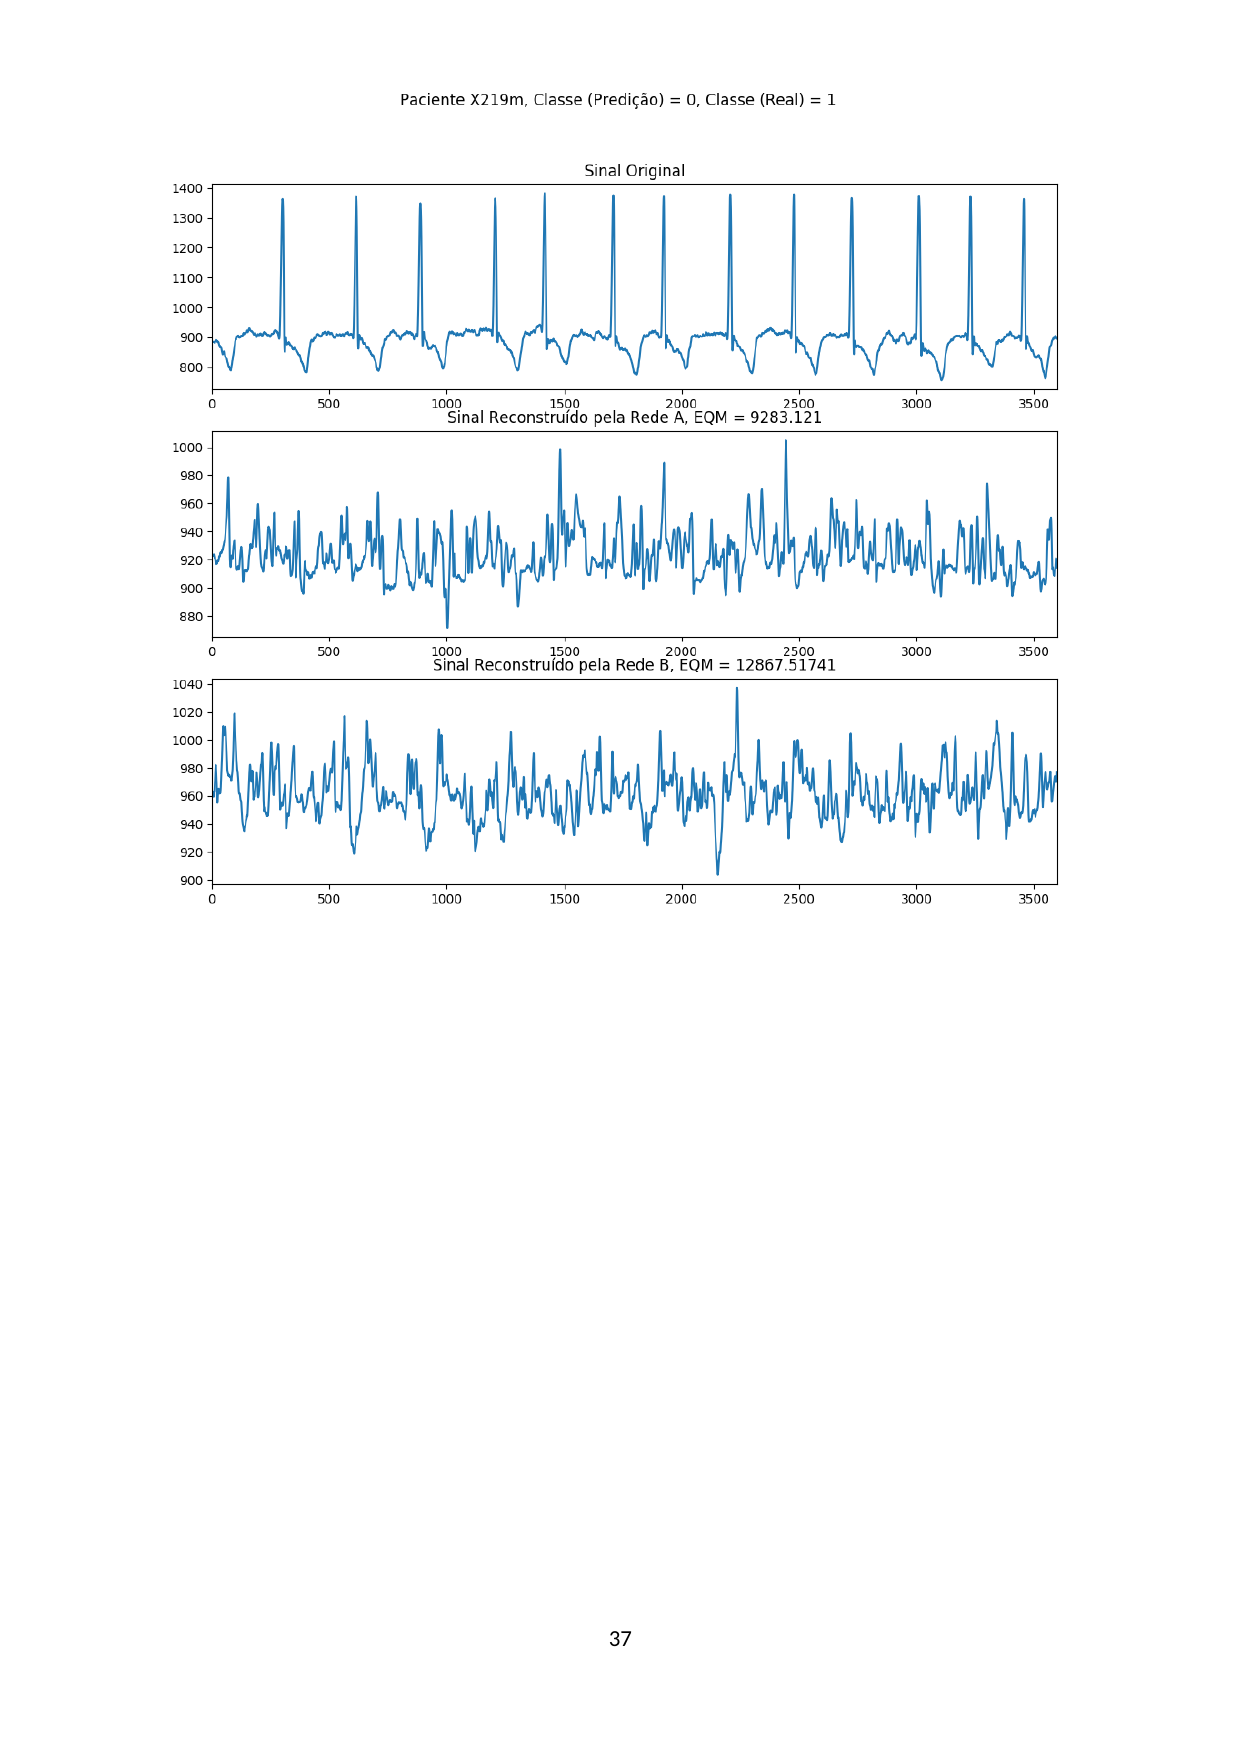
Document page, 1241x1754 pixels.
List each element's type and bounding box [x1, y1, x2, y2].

picture [75, 75, 1166, 984]
